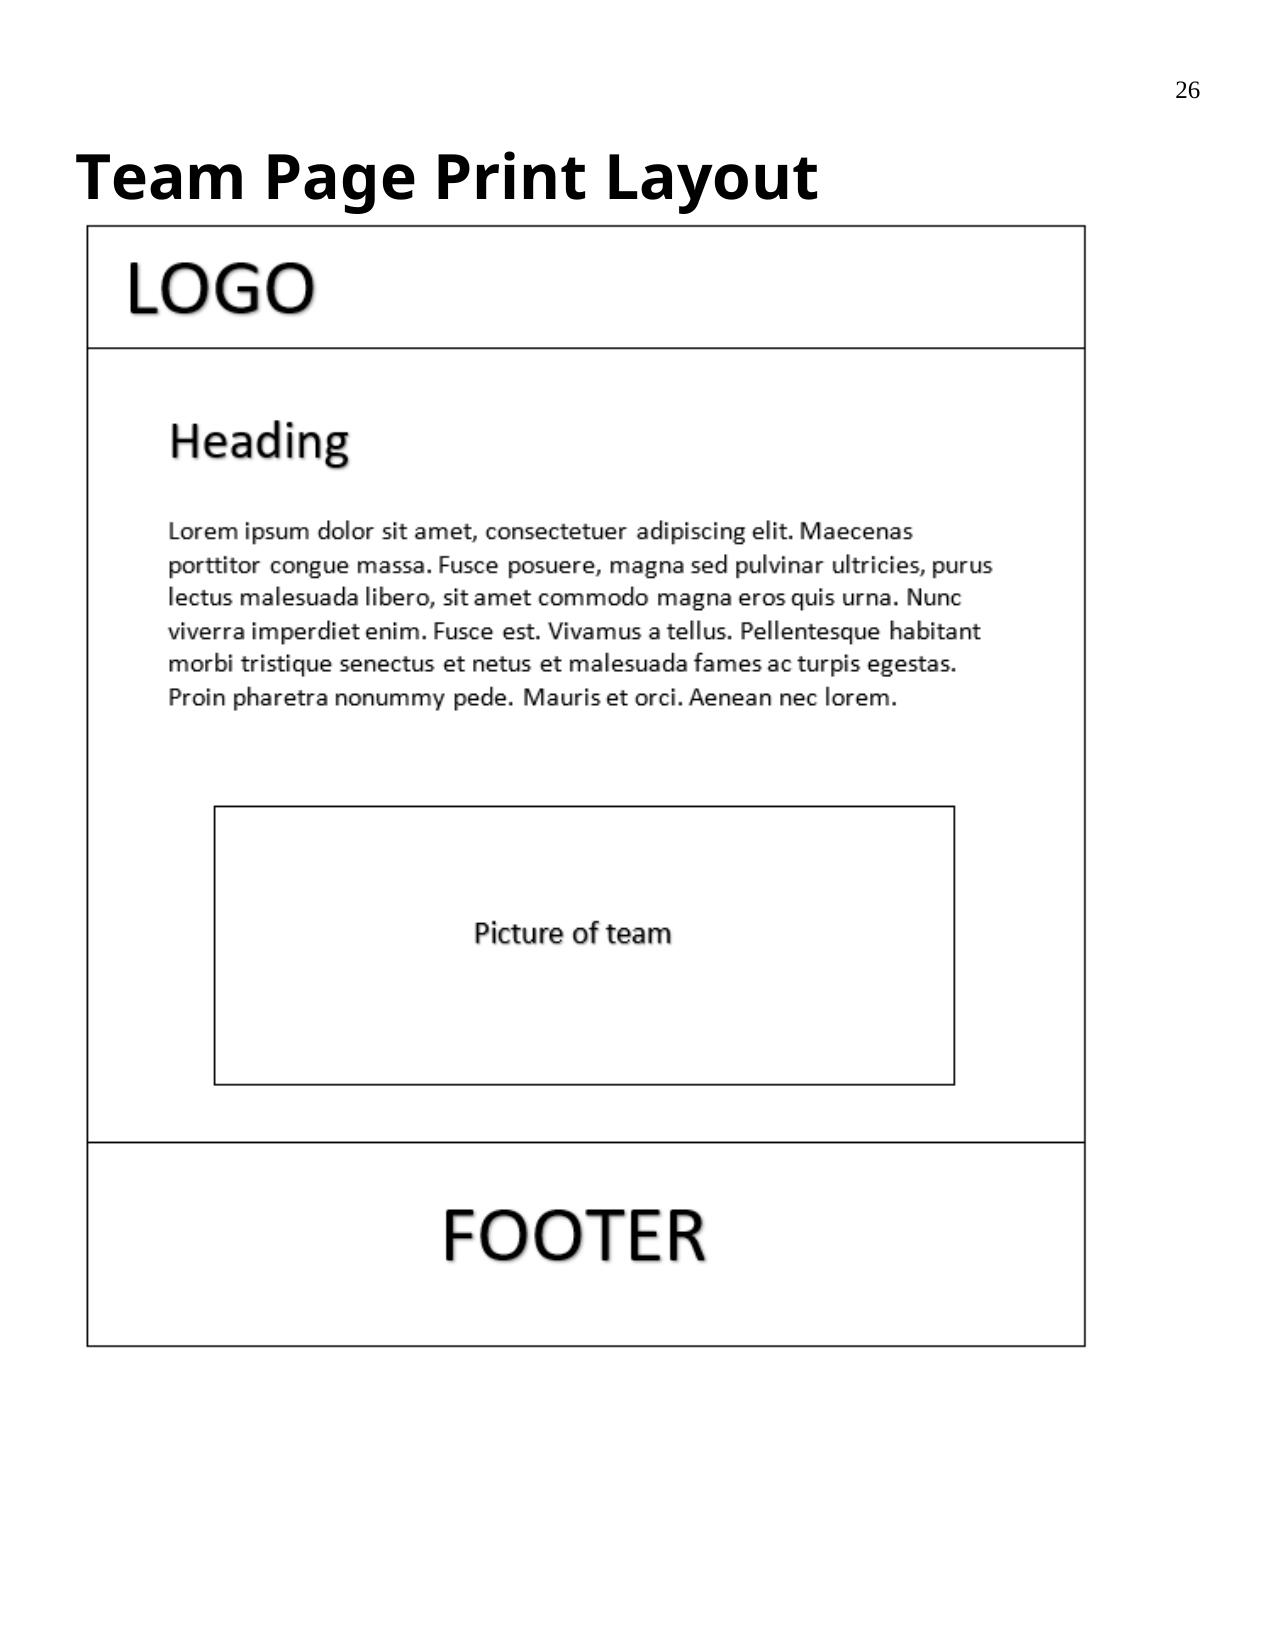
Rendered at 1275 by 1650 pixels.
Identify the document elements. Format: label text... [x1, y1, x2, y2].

title Team Page Print Layout [75, 132, 1200, 218]
picture [75, 217, 1098, 1366]
